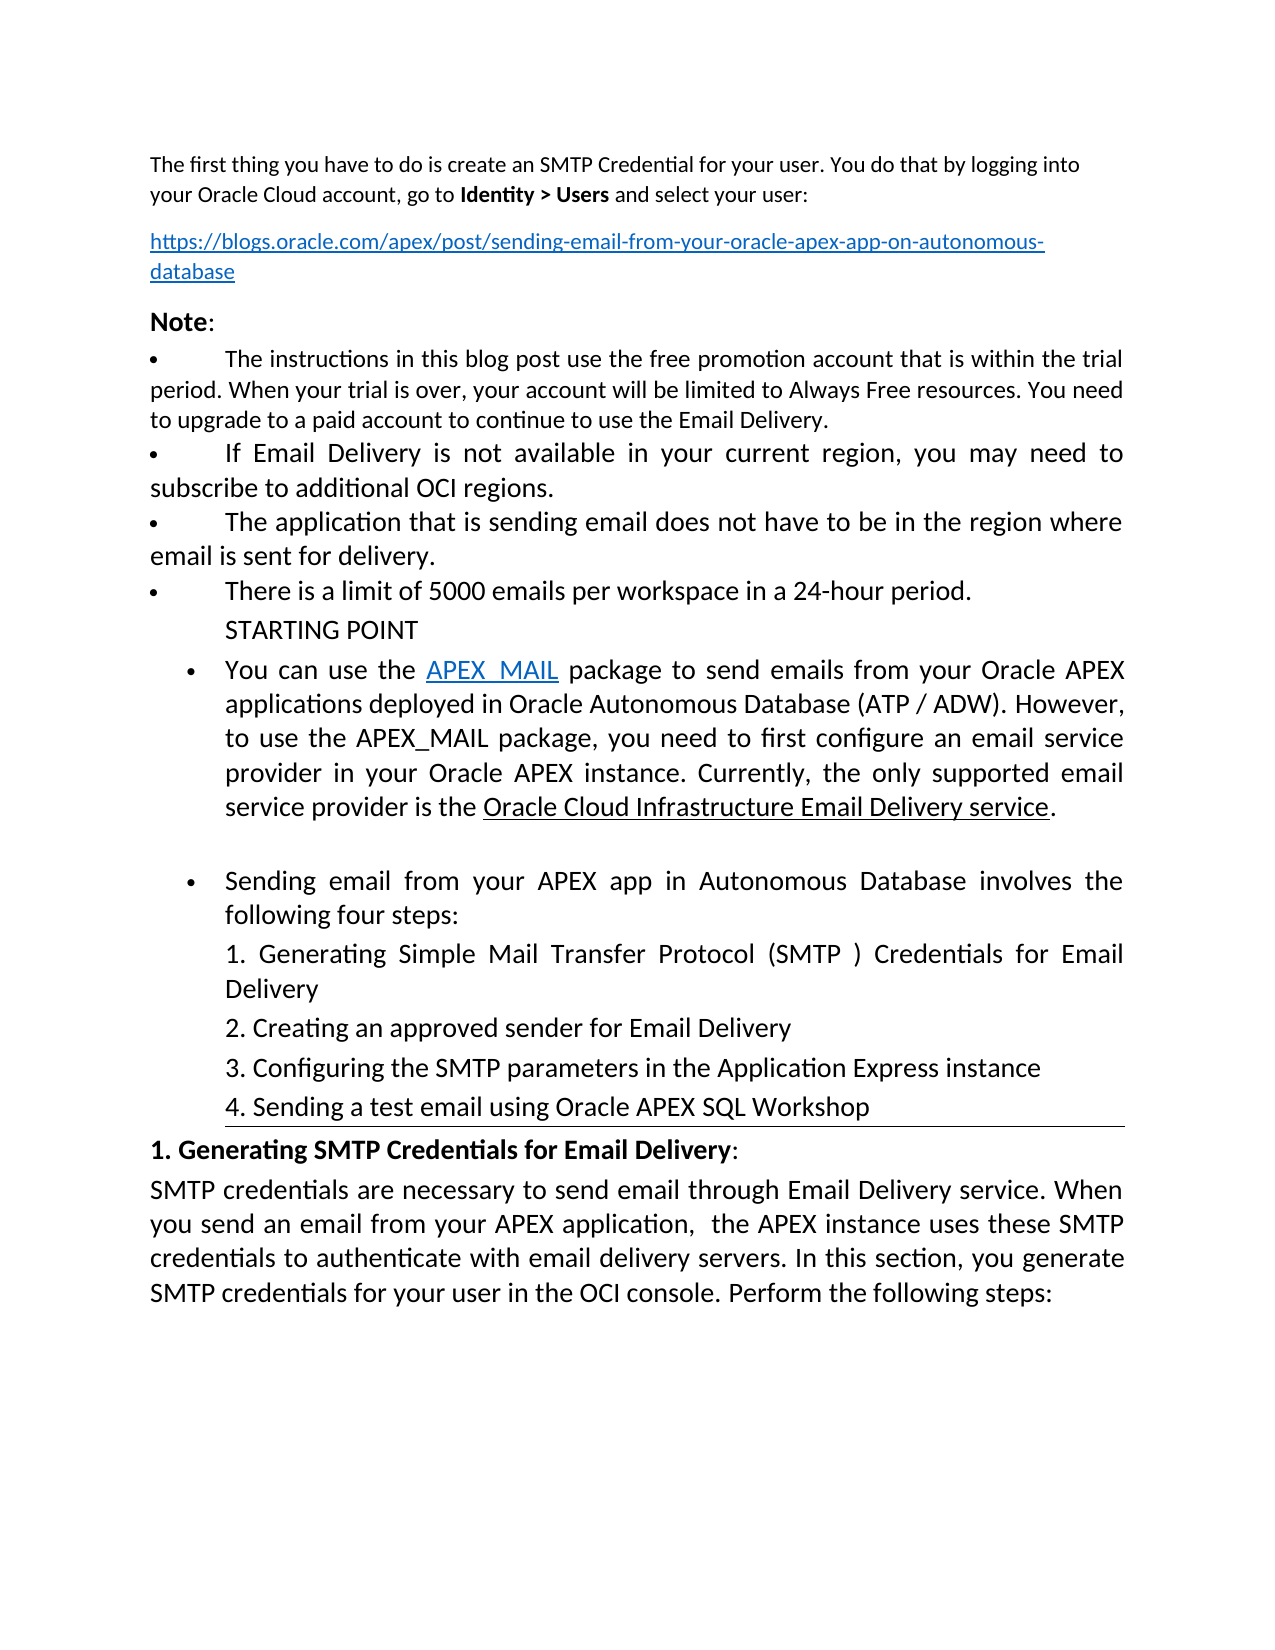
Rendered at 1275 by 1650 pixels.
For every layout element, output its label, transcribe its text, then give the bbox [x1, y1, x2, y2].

text 4. Sending a test email using Oracle APEX SQL Workshop [225, 1089, 1125, 1126]
list Sending email from your APEX app in Autonomous Database involves the following four steps: [187, 862, 1125, 931]
text 3. Configuring the SMTP parameters in the Application Express instance [225, 1050, 1125, 1084]
text 1. Generating Simple Mail Transfer Protocol (SMTP ) Credentials for Email Delivery [225, 936, 1125, 1005]
text SMTP credentials are necessary to send email through Email Delivery service. When you send an email from your APEX application, the APEX instance uses these SMTP credentials to authenticate with email delivery servers. In this section, you generate SMTP credentials for your user in the OCI console. Perform the following steps: [150, 1172, 1125, 1309]
list You can use the APEX_MAIL package to send emails from your Oracle APEX applications deployed in Oracle Autonomous Database (ATP / ADW). However, to use the APEX_MAIL package, you need to first configure an email service provider in your Oracle APEX instance. Currently, the only supported email service provider is the Oracle Cloud Infrastructure Email Delivery service. [187, 652, 1125, 823]
text https://blogs.oracle.com/apex/post/sending-email-from-your-oracle-apex-app-on-autonomous-database [150, 227, 1125, 285]
text 1. Generating SMTP Credentials for Email Delivery: [150, 1132, 1125, 1167]
text STARTING POINT [225, 612, 1125, 647]
list The application that is sending email does not have to be in the region where email is sent for delivery. [150, 504, 1125, 573]
text 2. Creating an approved sender for Email Delivery [225, 1010, 1125, 1044]
text The first thing you have to do is create an SMTP Credential for your user. You do that by logging into your Oracle Cloud account, go to Identity > Users and select your user: [150, 150, 1125, 208]
list There is a limit of 5000 emails per workspace in a 24-hour period. [150, 573, 1125, 607]
text Note: [150, 304, 1125, 338]
list The instructions in this blog post use the free promotion account that is within the trial period. When your trial is over, your account will be limited to Always Free resources. You need to upgrade to a paid account to continue to use the Email Delivery. [150, 344, 1125, 435]
list If Email Delivery is not available in your current region, you may need to subscribe to additional OCI regions. [150, 435, 1125, 504]
